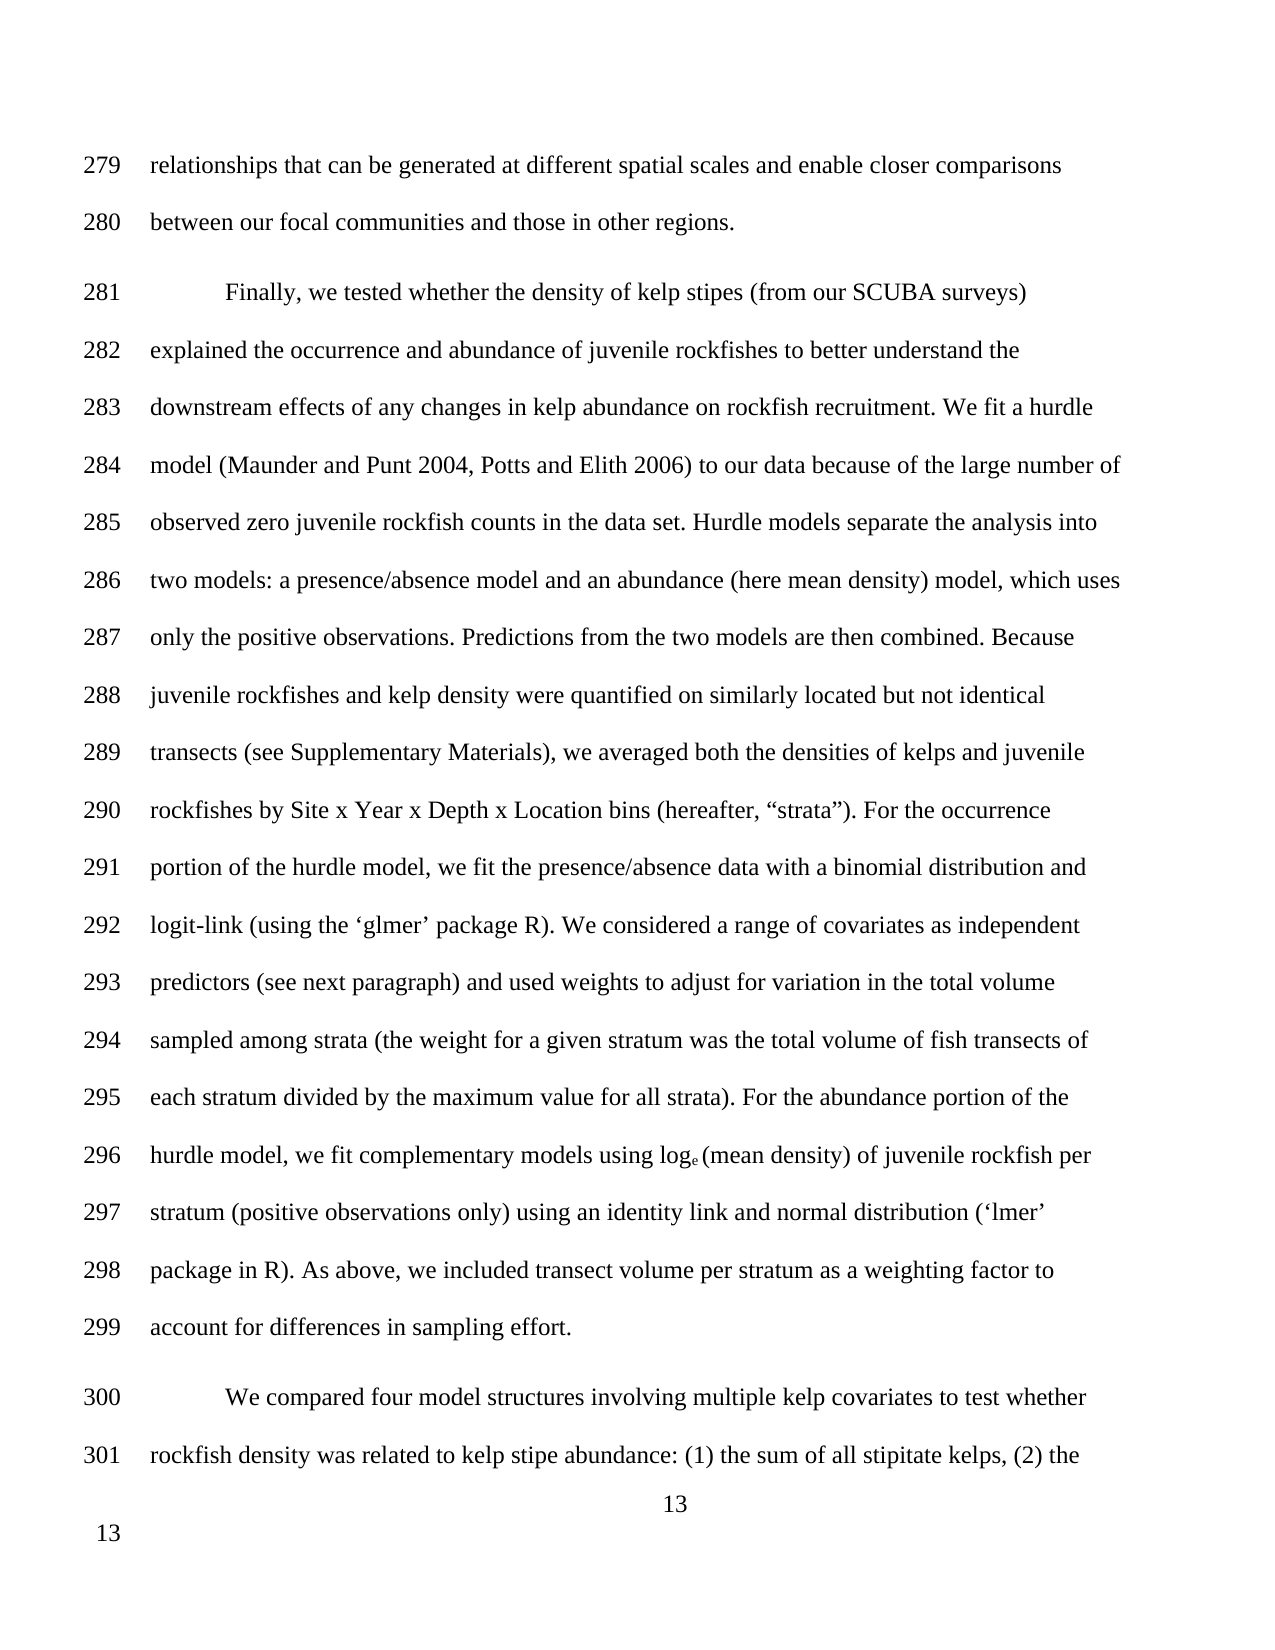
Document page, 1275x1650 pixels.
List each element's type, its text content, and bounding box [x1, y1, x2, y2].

text Finally, we tested whether the density of kelp stipes (from our SCUBA surveys) explained the occurrence and abundance of juvenile rockfishes to better understand the downstream effects of any changes in kelp abundance on rockfish recruitment. We fit a hurdle model (Maunder and Punt 2004, Potts and Elith 2006) to our data because of the large number of observed zero juvenile rockfish counts in the data set. Hurdle models separate the analysis into two models: a presence/absence model and an abundance (here mean density) model, which uses only the positive observations. Predictions from the two models are then combined. Because juvenile rockfishes and kelp density were quantified on similarly located but not identical transects (see Supplementary Materials), we averaged both the densities of kelps and juvenile rockfishes by Site x Year x Depth x Location bins (hereafter, “strata”). For the occurrence portion of the hurdle model, we fit the presence/absence data with a binomial distribution and logit-link (using the ‘glmer’ package R). We considered a range of covariates as independent predictors (see next paragraph) and used weights to adjust for variation in the total volume sampled among strata (the weight for a given stratum was the total volume of fish transects of each stratum divided by the maximum value for all strata). For the abundance portion of the hurdle model, we fit complementary models using loge (mean density) of juvenile rockfish per stratum (positive observations only) using an identity link and normal distribution (‘lmer’ package in R). As above, we included transect volume per stratum as a weighting factor to account for differences in sampling effort. [150, 277, 1125, 1341]
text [150, 1382, 1125, 1469]
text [150, 150, 1125, 236]
